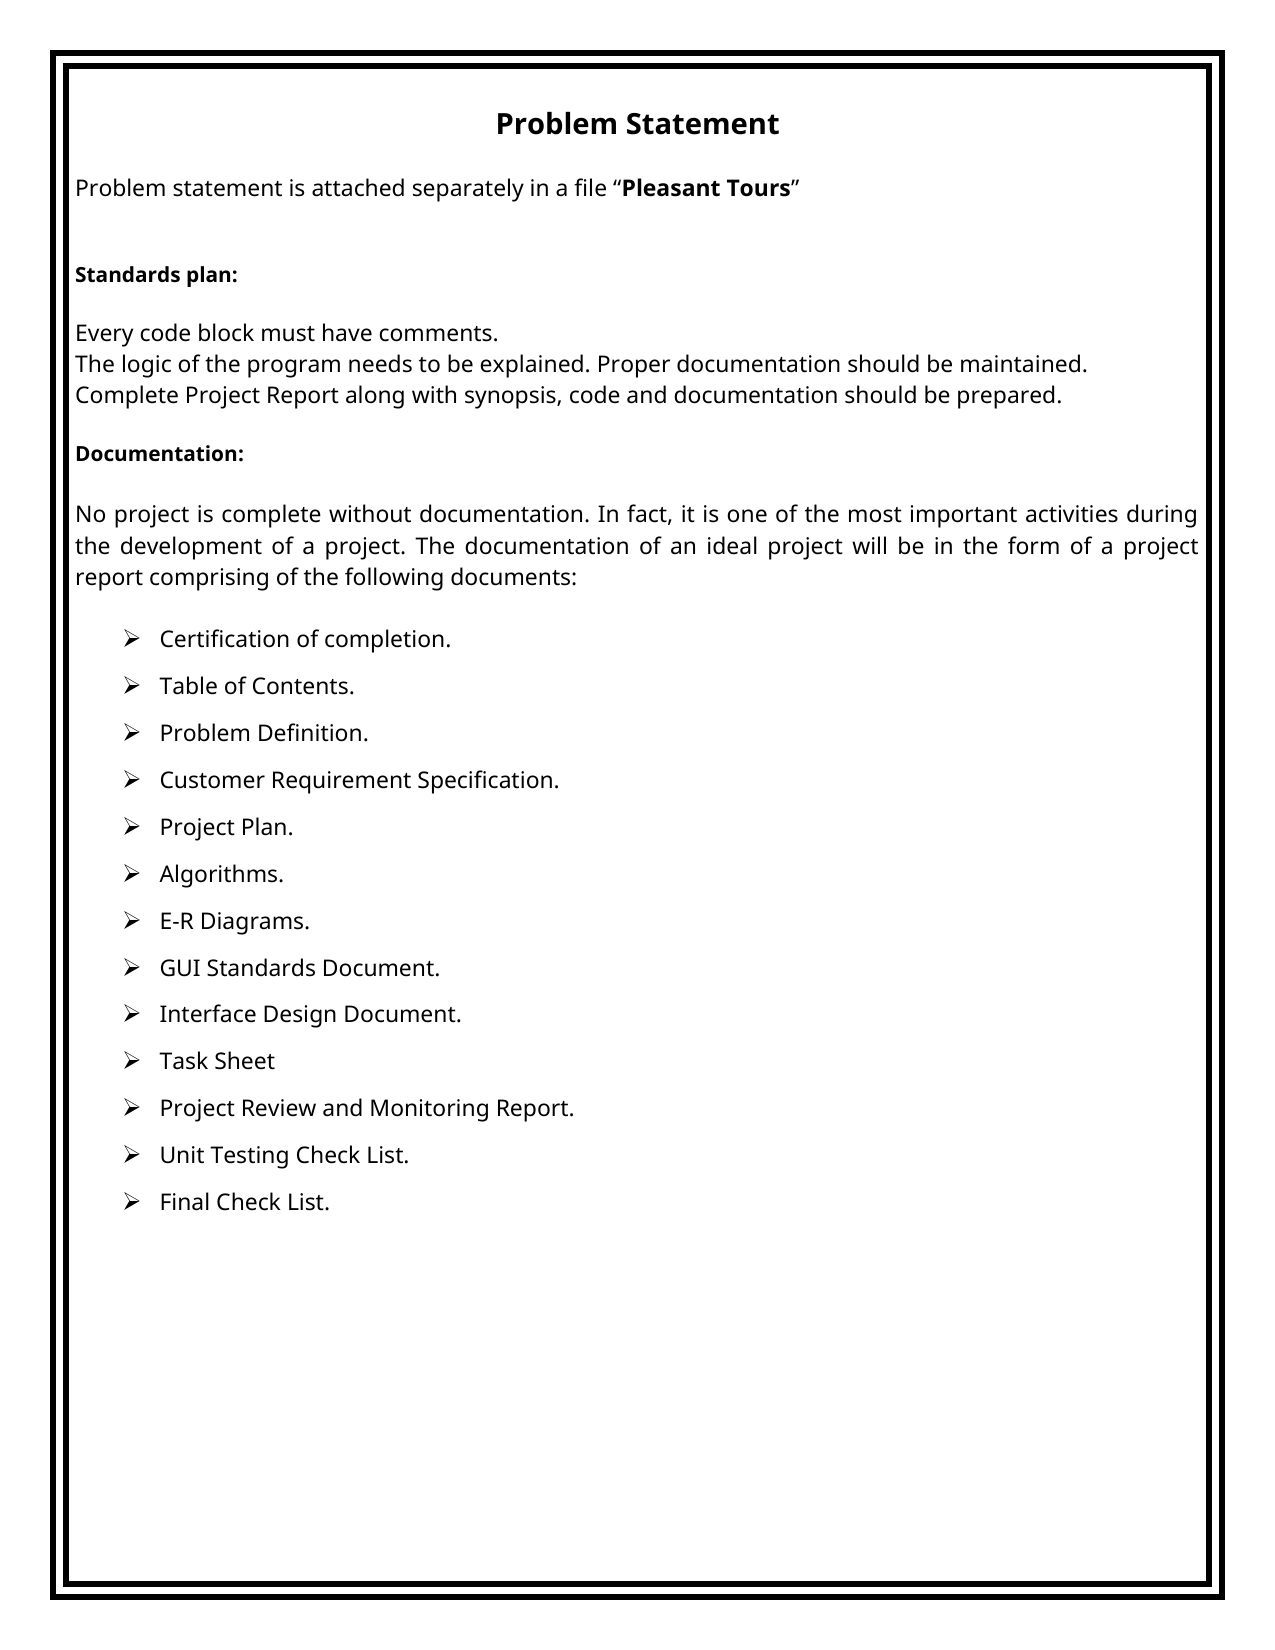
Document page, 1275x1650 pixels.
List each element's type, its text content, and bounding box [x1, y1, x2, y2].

text No project is complete without documentation. In fact, it is one of the most important activities during the development of a project. The documentation of an ideal project will be in the form of a project report comprising of the following documents: [75, 498, 1200, 592]
list Interface Design Document. [122, 998, 1200, 1030]
list Task Sheet [122, 1045, 1200, 1077]
list Final Check List. [122, 1186, 1200, 1217]
text Problem Statement [75, 103, 1200, 143]
text Complete Project Report along with synopsis, code and documentation should be prepared. [75, 379, 1200, 410]
text Every code block must have comments. [75, 317, 1200, 348]
list Customer Requirement Specification. [122, 764, 1200, 795]
list Project Review and Monitoring Report. [122, 1092, 1200, 1123]
list GUI Standards Document. [122, 952, 1200, 983]
text Standards plan: [75, 260, 1200, 288]
list Problem Definition. [122, 717, 1200, 748]
list Table of Contents. [122, 670, 1200, 702]
list Unit Testing Check List. [122, 1139, 1200, 1170]
text Problem statement is attached separately in a file “Pleasant Tours” [75, 172, 1200, 203]
text The logic of the program needs to be explained. Proper documentation should be maintained. [75, 348, 1200, 379]
list Project Plan. [122, 811, 1200, 842]
text Documentation: [75, 439, 1200, 467]
list E-R Diagrams. [122, 905, 1200, 936]
list Certification of completion. [122, 623, 1200, 655]
list Algorithms. [122, 858, 1200, 889]
